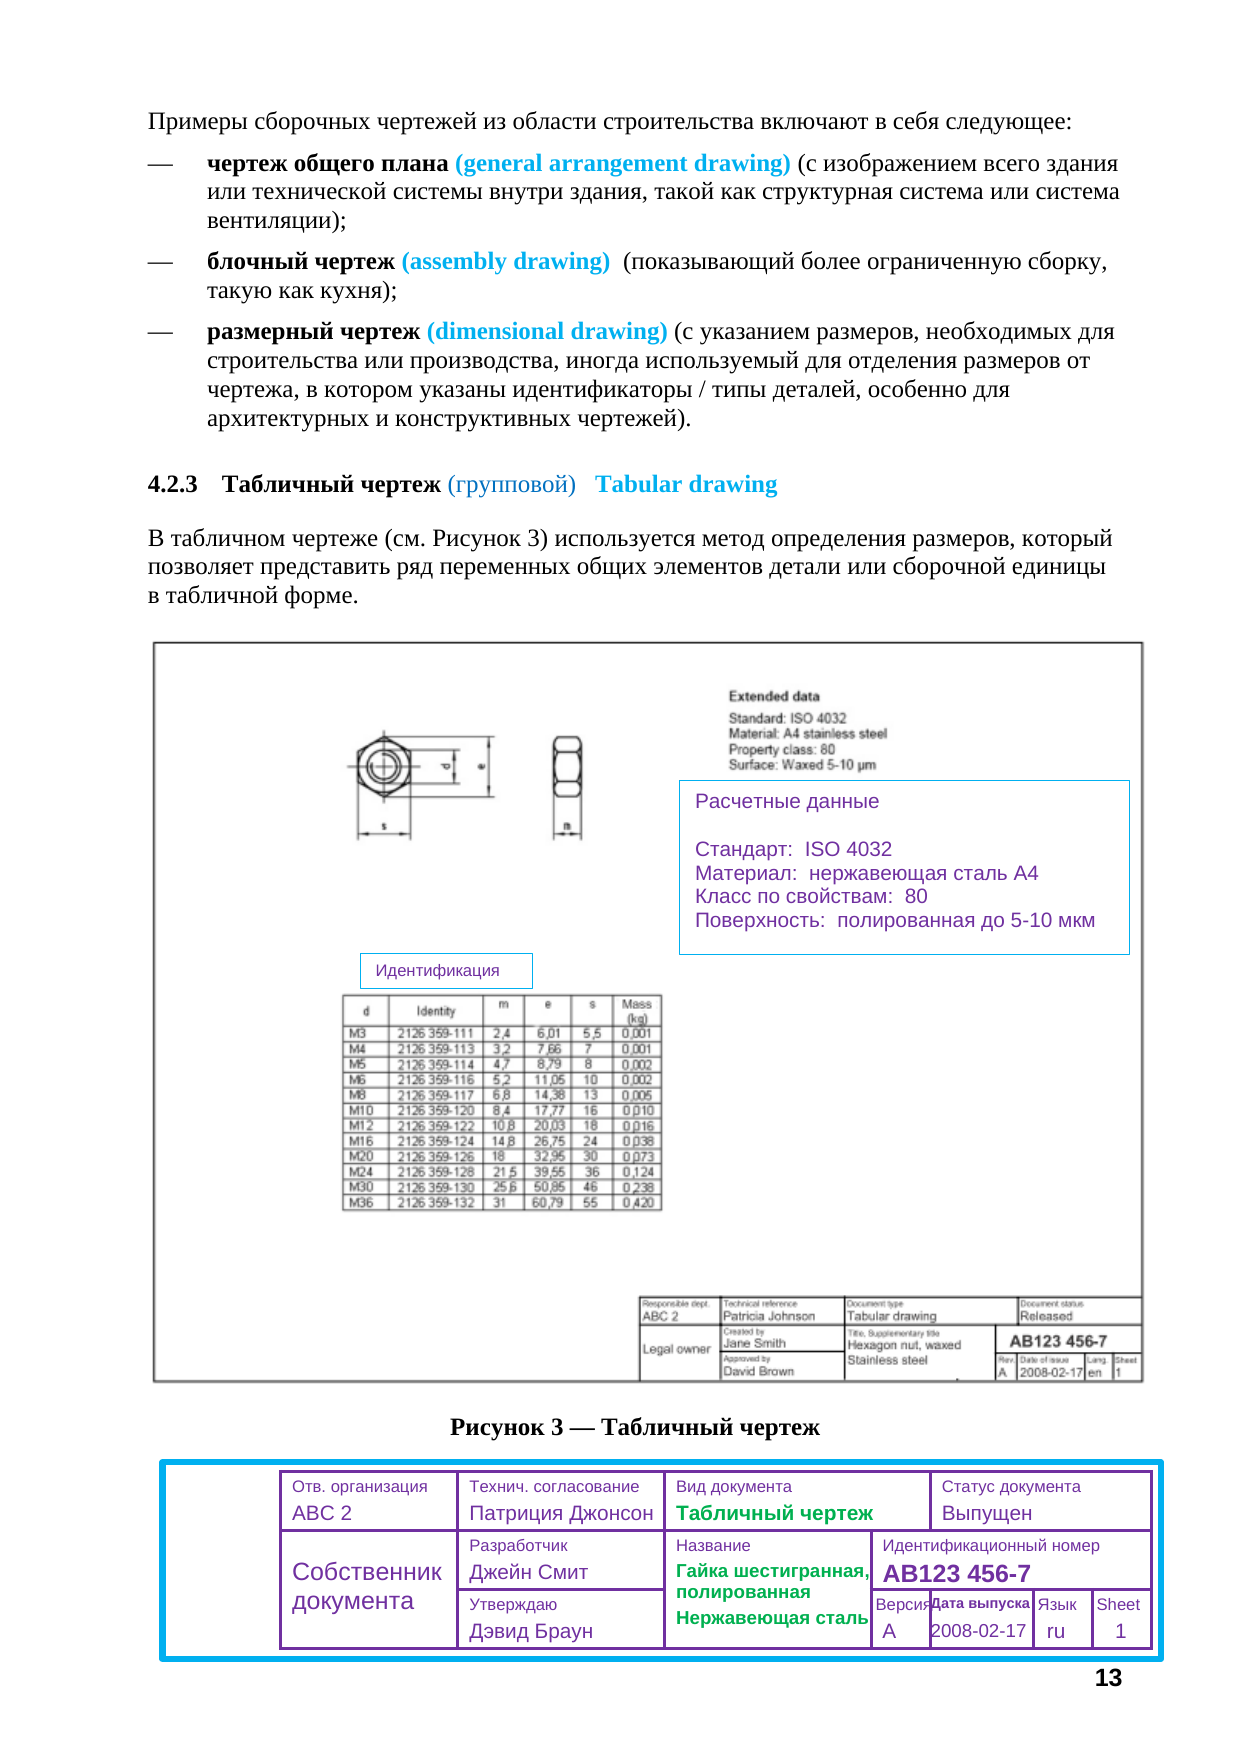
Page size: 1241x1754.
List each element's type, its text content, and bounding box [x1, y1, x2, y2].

table_cell Название Гайка шестигранная, полированная Нержавеющая сталь [666, 1532, 870, 1647]
table_cell Утверждаю Дэвид Браун [459, 1591, 663, 1647]
text В табличном чертеже (см. Рисунок 3) используется метод определения размеров, который позволяет представить ряд переменных общих элементов детали или сборочной единицы в табличной форме. [148, 523, 1122, 609]
text Примеры сборочных чертежей из области строительства включают в себя следующее: [148, 106, 1122, 135]
table_header Технич. согласование Патриция Джонсон [459, 1473, 663, 1529]
table_cell Sheet 1 [1094, 1591, 1150, 1647]
table_cell Версия A [873, 1591, 929, 1647]
table_header Вид документа Табличный чертеж [666, 1473, 929, 1529]
table_header Отв. организация АВС 2 [282, 1473, 456, 1529]
text — размерный чертеж (dimensional drawing) (с указанием размеров, необходимых для строительства или производства, иногда используемый для отделения размеров от чертежа, в котором указаны идентификаторы / типы деталей, особенно для архитектурных и конструктивных чертежей). [148, 316, 1122, 431]
table_cell Собственник документа [282, 1532, 456, 1647]
table_cell Дата выпуска 2008-02-17 [932, 1591, 1032, 1647]
picture [147, 633, 1152, 1388]
text Рисунок 3 — Табличный чертеж [148, 1412, 1122, 1441]
text 13 [148, 1663, 1122, 1691]
text — блочный чертеж (assembly drawing) (показывающий более ограниченную сборку, такую как кухня); [148, 246, 1122, 304]
table_cell Язык ru [1035, 1591, 1091, 1647]
table_cell Идентификационный номер AB123 456-7 [873, 1532, 1150, 1588]
table_header Статус документа Выпущен [932, 1473, 1150, 1529]
text — чертеж общего плана (general arrangement drawing) (с изображением всего здания или технической системы внутри здания, такой как структурная система или система вентиляции); [148, 148, 1122, 234]
table_cell Разработчик Джейн Смит [459, 1532, 663, 1588]
text 4.2.3 Табличный чертеж (групповой) Tabular drawing [148, 469, 1122, 498]
